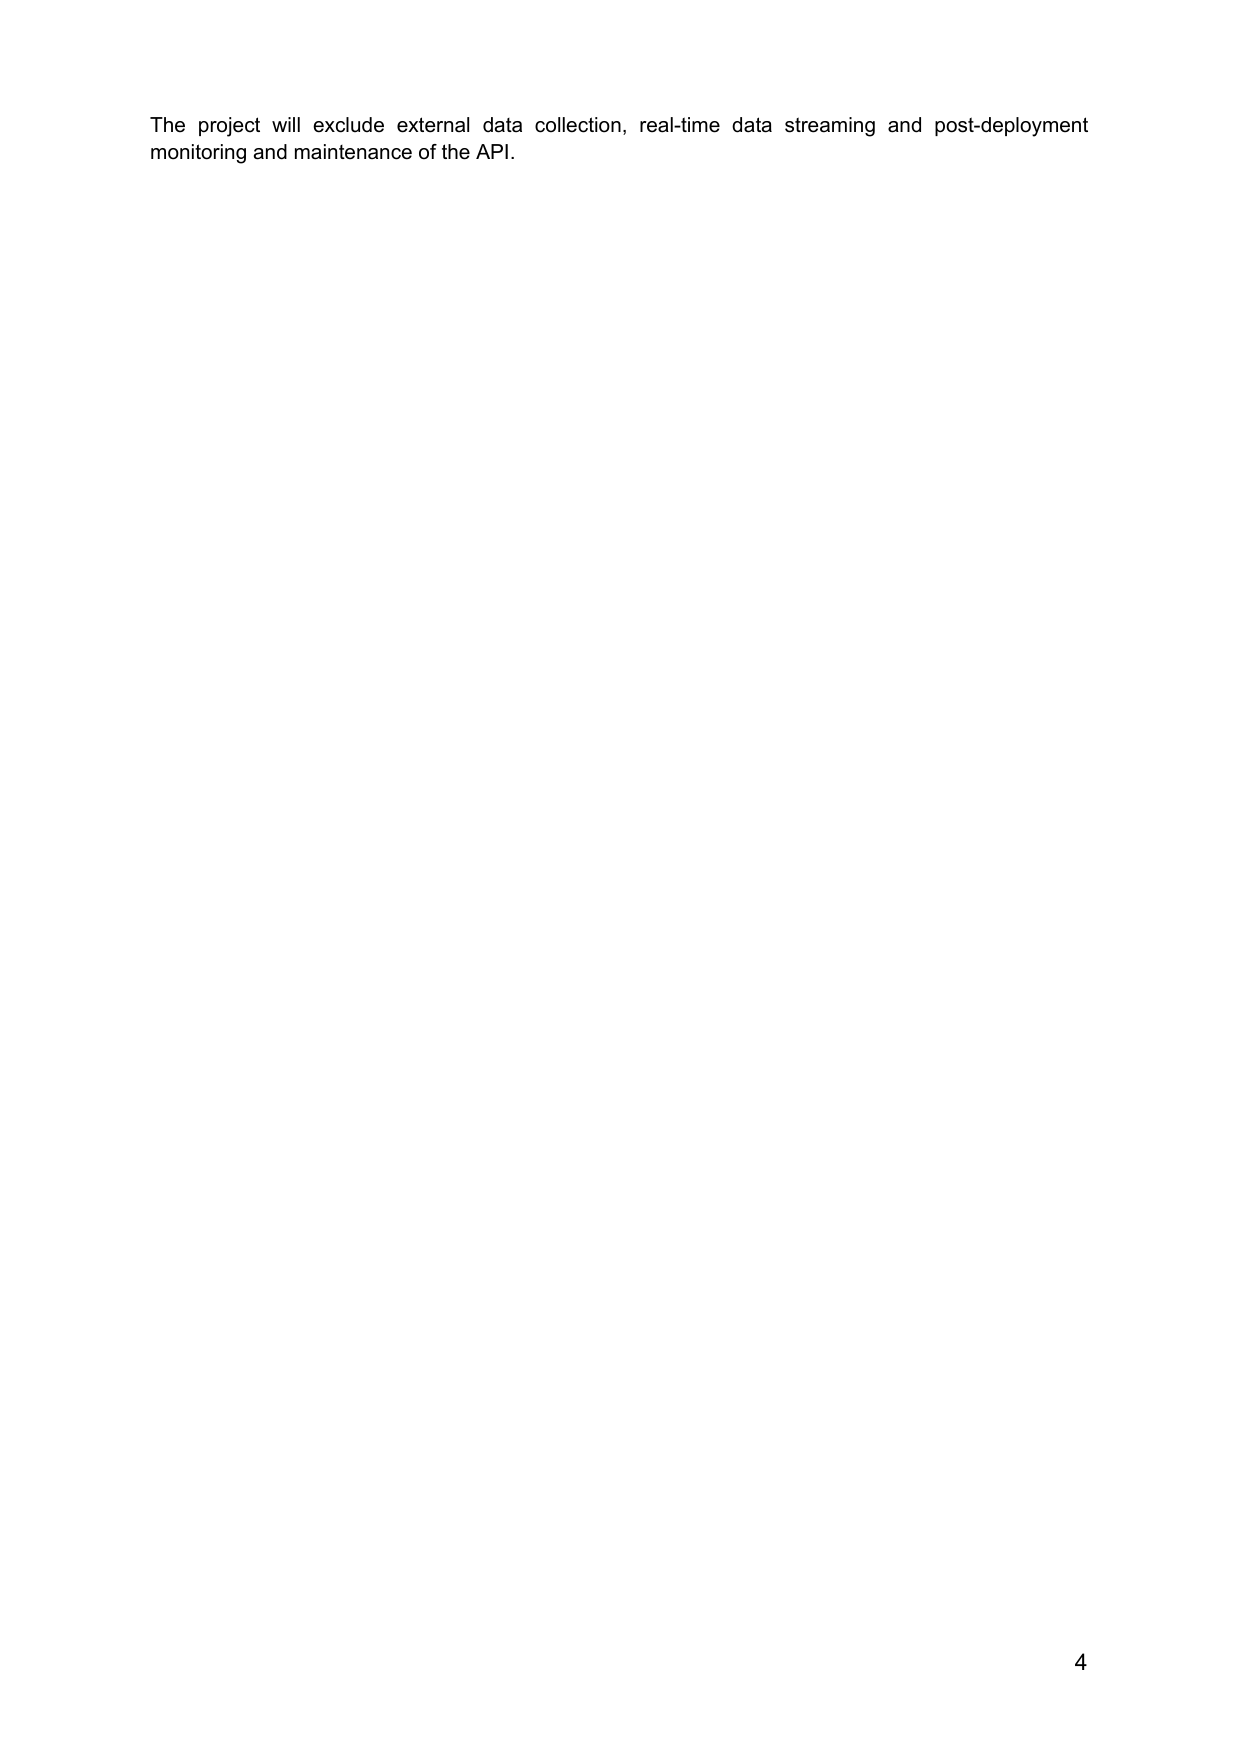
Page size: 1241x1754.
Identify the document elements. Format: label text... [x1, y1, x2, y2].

text The project will exclude external data collection, real-time data streaming and post-deployment monitoring and maintenance of the API. [150, 112, 1090, 164]
